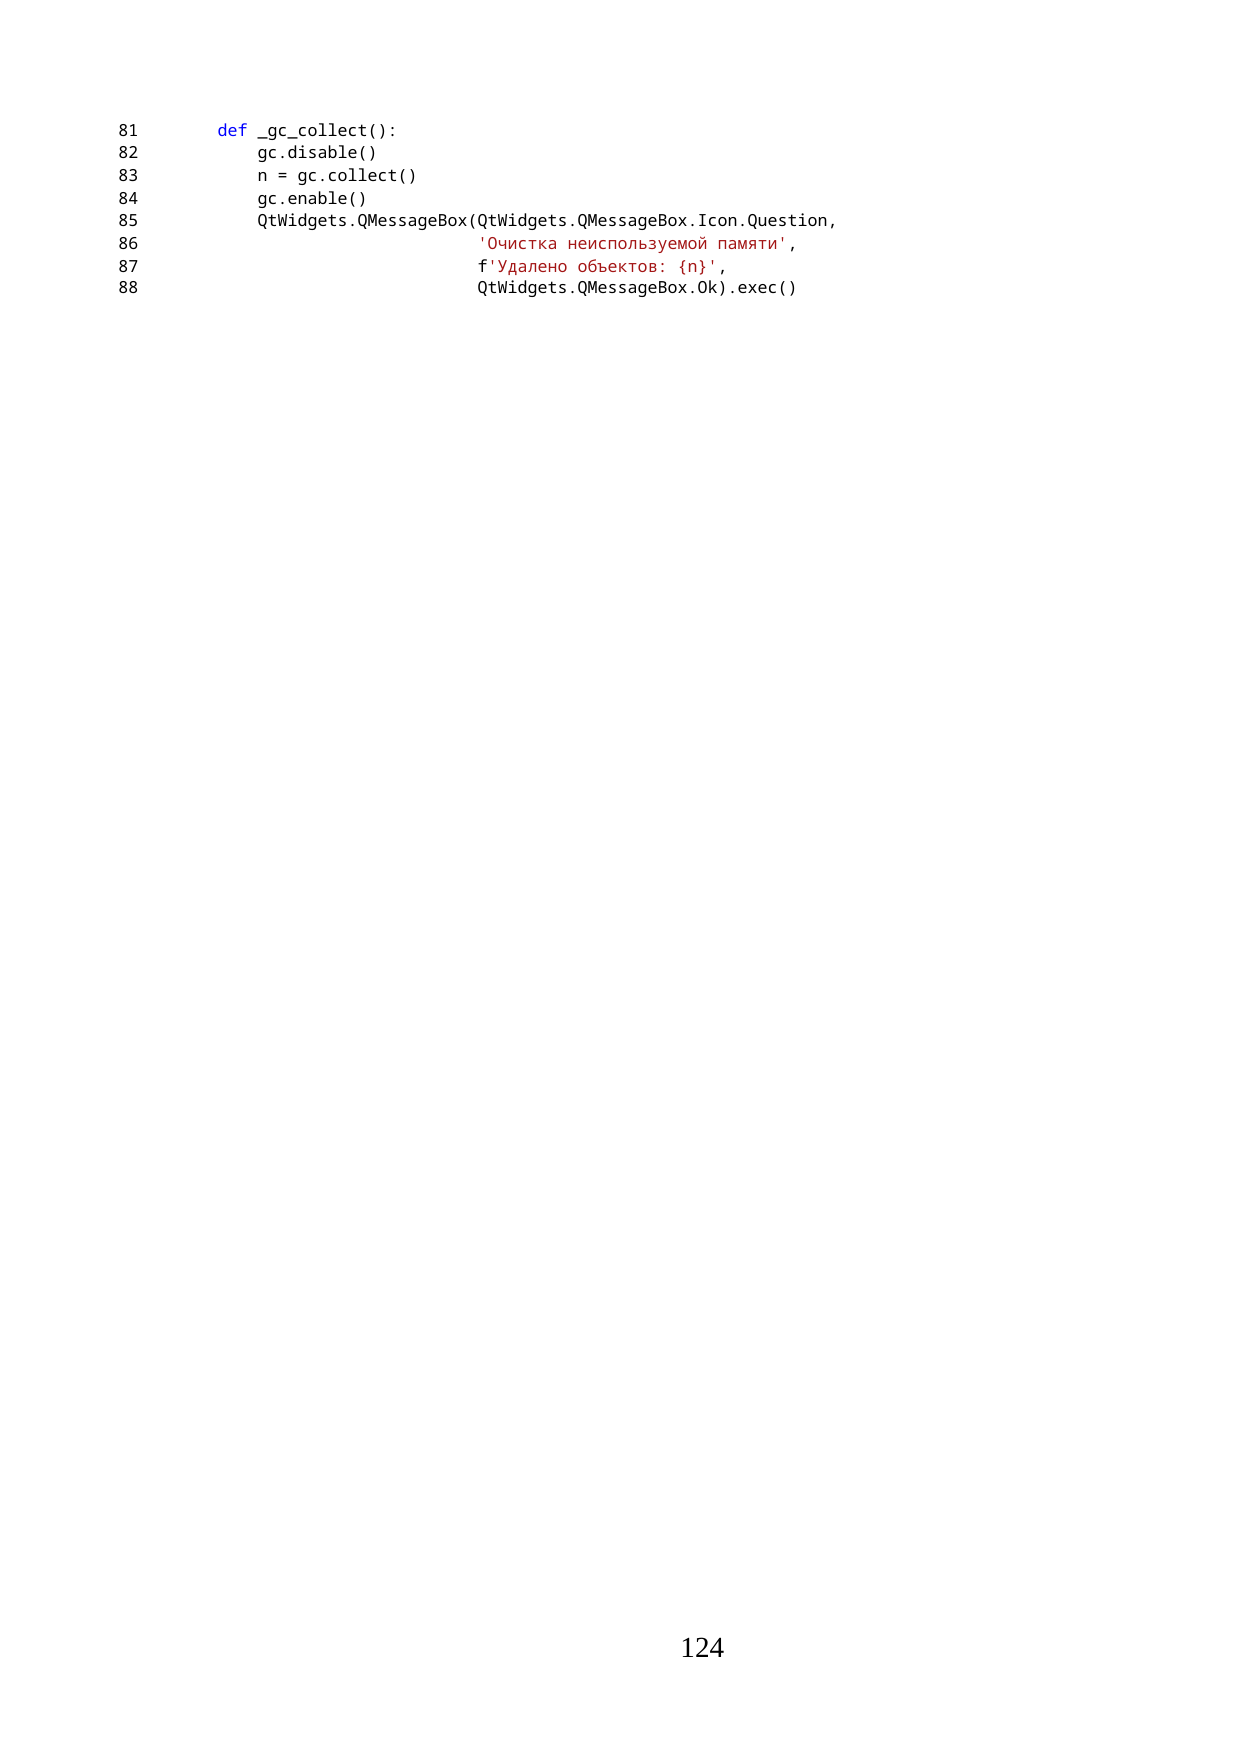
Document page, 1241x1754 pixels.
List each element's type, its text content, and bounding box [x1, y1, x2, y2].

text gc.disable() [118, 141, 1152, 163]
text f'Удалено объектов: {n}', [118, 254, 1152, 277]
text 'Очистка неиспользуемой памяти', [118, 232, 1152, 254]
text def _gc_collect(): [118, 118, 1152, 141]
text gc.enable() [118, 186, 1152, 209]
text QtWidgets.QMessageBox(QtWidgets.QMessageBox.Icon.Question, [118, 209, 1152, 232]
text n = gc.collect() [118, 163, 1152, 186]
text QtWidgets.QMessageBox.Ok).exec() [118, 277, 1152, 297]
